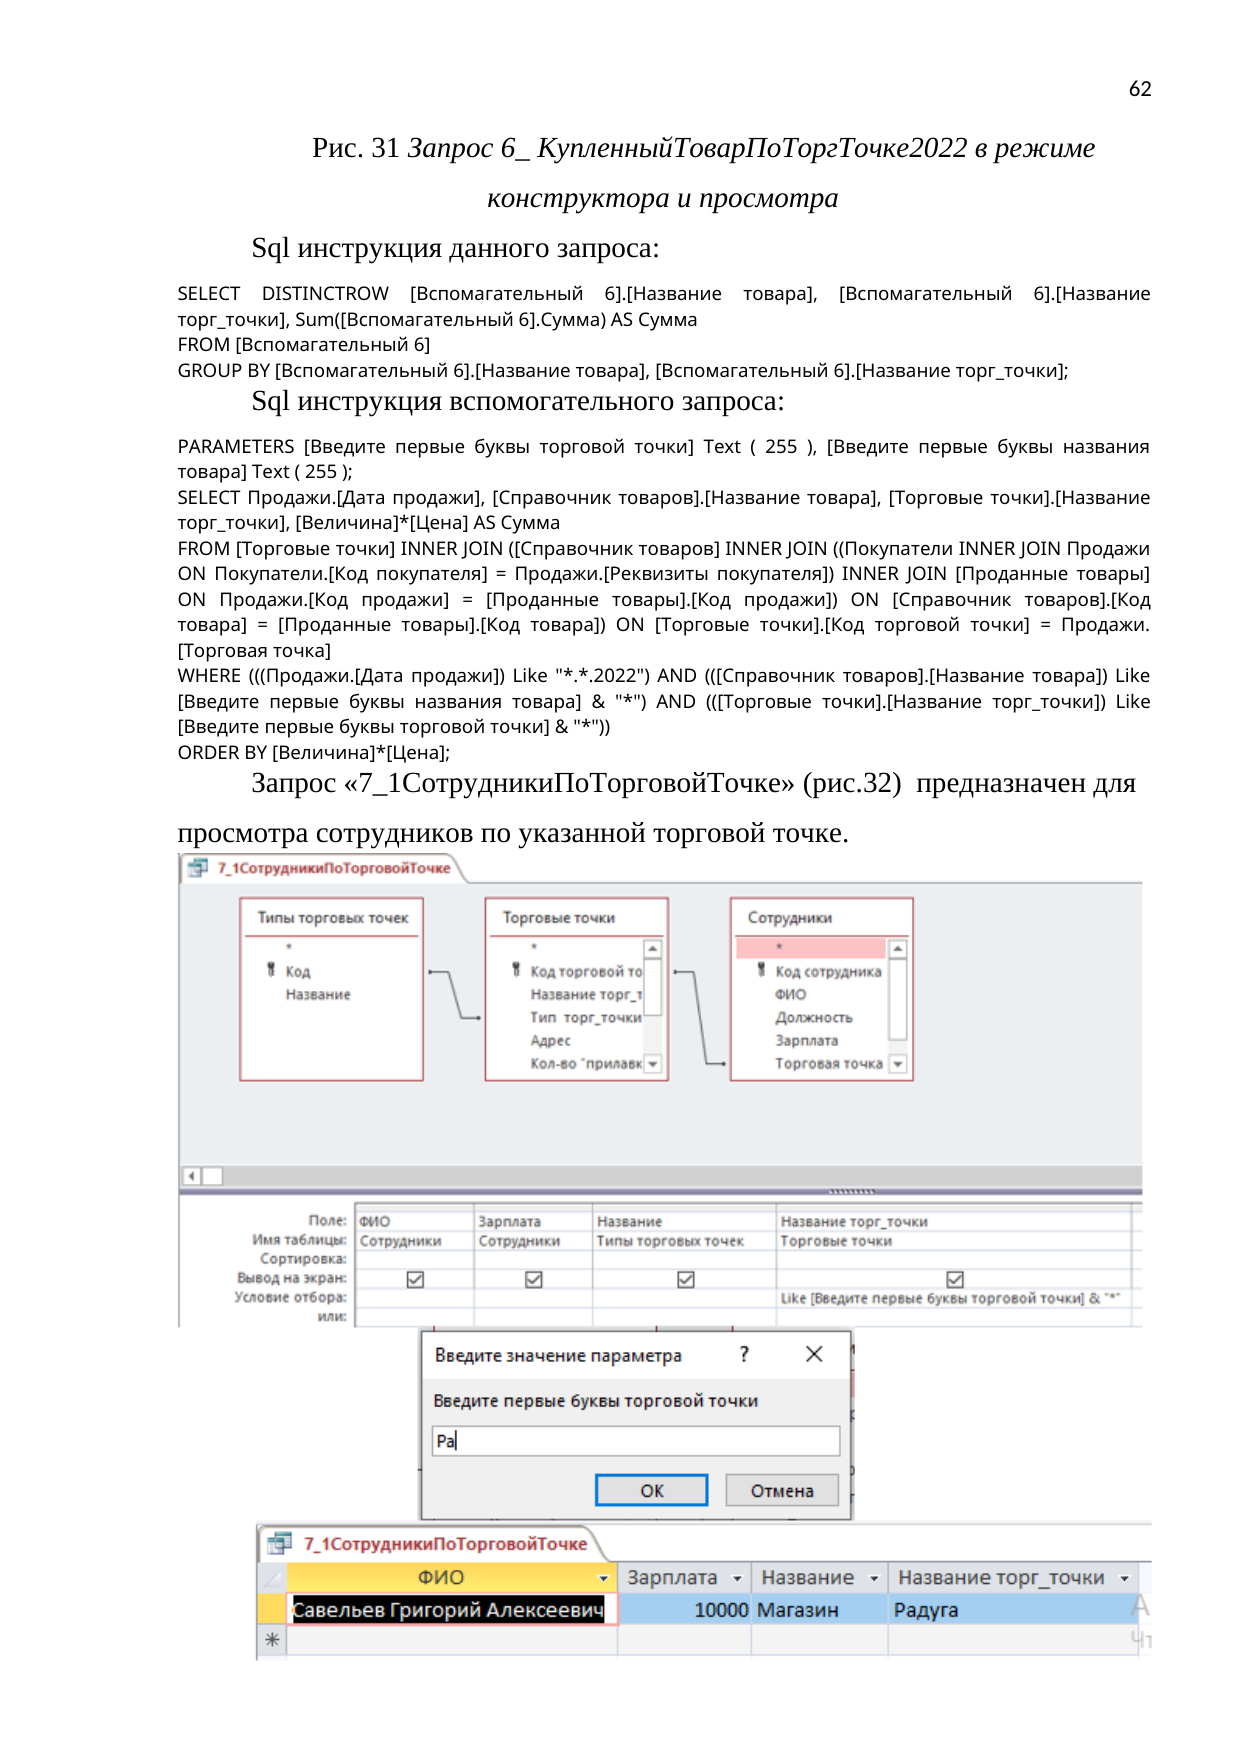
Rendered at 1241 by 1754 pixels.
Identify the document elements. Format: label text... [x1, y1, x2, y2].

text SELECT DISTINCTROW [Вспомагательный 6].[Название товара], [Вспомагательный 6].[Название торг_точки], Sum([Вспомагательный 6].Сумма) AS Сумма [177, 281, 1152, 332]
picture [177, 853, 1152, 1667]
text Sql инструкция данного запроса: [177, 230, 1152, 264]
text SELECT Продажи.[Дата продажи], [Справочник товаров].[Название товара], [Торговые точки].[Название торг_точки], [Величина]*[Цена] AS Сумма [177, 484, 1152, 535]
text FROM [Торговые точки] INNER JOIN ([Справочник товаров] INNER JOIN ((Покупатели INNER JOIN Продажи ON Покупатели.[Код покупателя] = Продажи.[Реквизиты покупателя]) INNER JOIN [Проданные товары] ON Продажи.[Код продажи] = [Проданные товары].[Код продажи]) ON [Справочник товаров].[Код товара] = [Проданные товары].[Код товара]) ON [Торговые точки].[Код торговой точки] = Продажи.[Торговая точка] [177, 535, 1152, 663]
text ORDER BY [Величина]*[Цена]; [177, 739, 1152, 765]
text WHERE (((Продажи.[Дата продажи]) Like "*.*.2022") AND (([Справочник товаров].[Название товара]) Like [Введите первые буквы названия товара] & "*") AND (([Торговые точки].[Название торг_точки]) Like [Введите первые буквы торговой точки] & "*")) [177, 663, 1152, 739]
text GROUP BY [Вспомагательный 6].[Название товара], [Вспомагательный 6].[Название торг_точки]; [177, 357, 1152, 383]
text Рис. 31 Запрос 6_ КупленныйТоварПоТоргТочке2022 в режиме конструктора и просмотра [177, 130, 1152, 214]
text Sql инструкция вспомогательного запроса: [177, 383, 1152, 416]
text Запрос «7_1СотрудникиПоТорговойТочке» (рис.32) предназначен для просмотра сотрудников по указанной торговой точке. [177, 765, 1152, 849]
text FROM [Вспомагательный 6] [177, 332, 1152, 357]
text PARAMETERS [Введите первые буквы торговой точки] Text ( 255 ), [Введите первые буквы названия товара] Text ( 255 ); [177, 433, 1152, 484]
